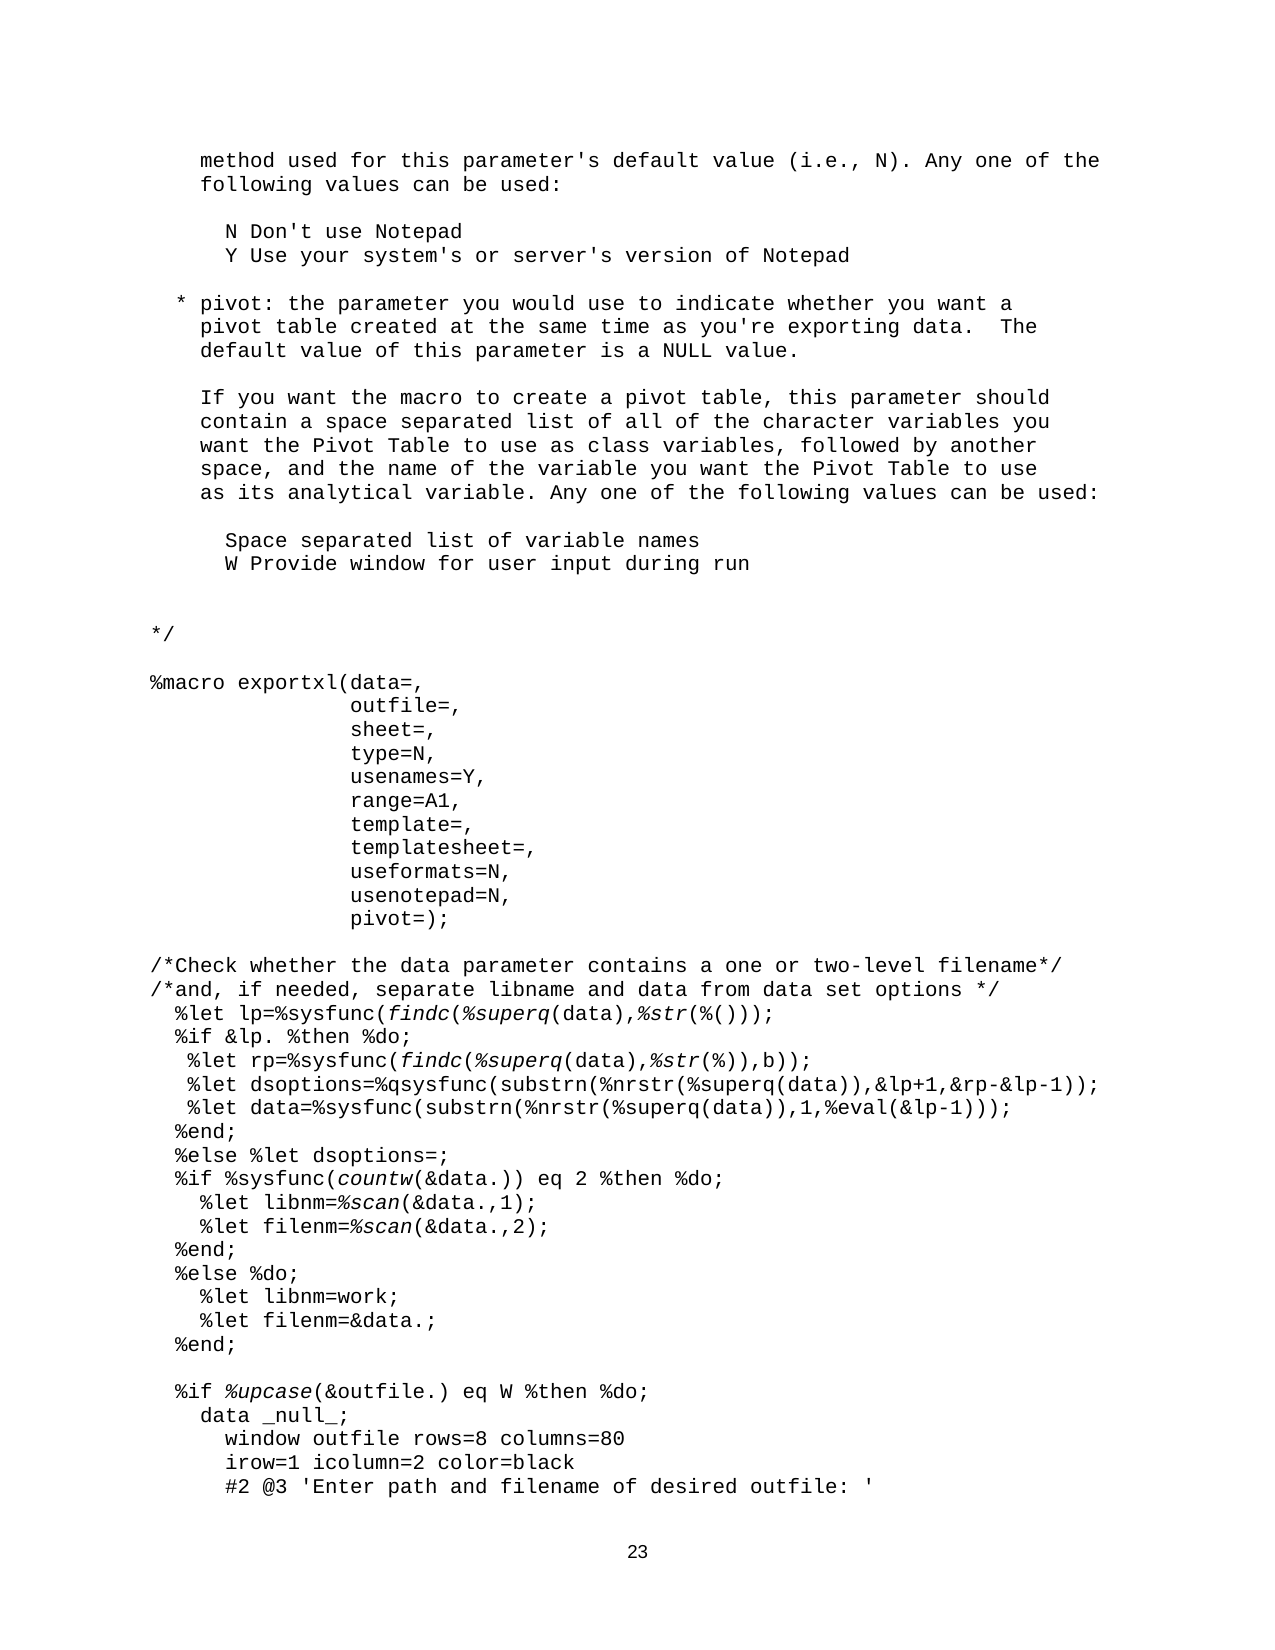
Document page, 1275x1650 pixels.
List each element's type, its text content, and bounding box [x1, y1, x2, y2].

text */ [150, 624, 1125, 648]
text default value of this parameter is a NULL value. [150, 340, 1125, 363]
text N Don't use Notepad [150, 221, 1125, 245]
text %end; [150, 1121, 1125, 1145]
text %macro exportxl(data=, [150, 672, 1125, 695]
text %let rp=%sysfunc(findc(%superq(data),%str(%)),b)); [150, 1050, 1125, 1074]
text #2 @3 'Enter path and filename of desired outfile: ' [150, 1476, 1125, 1499]
text W Provide window for user input during run [150, 553, 1125, 577]
text %let dsoptions=%qsysfunc(substrn(%nrstr(%superq(data)),&lp+1,&rp-&lp-1)); [150, 1074, 1125, 1097]
text space, and the name of the variable you want the Pivot Table to use [150, 458, 1125, 482]
text %let data=%sysfunc(substrn(%nrstr(%superq(data)),1,%eval(&lp-1))); [150, 1097, 1125, 1121]
text usenames=Y, [150, 766, 1125, 790]
text %let lp=%sysfunc(findc(%superq(data),%str(%())); [150, 1003, 1125, 1026]
text templatesheet=, [150, 837, 1125, 861]
text following values can be used: [150, 174, 1125, 197]
text window outfile rows=8 columns=80 [150, 1428, 1125, 1452]
text Y Use your system's or server's version of Notepad [150, 245, 1125, 268]
text %let libnm=%scan(&data.,1); [150, 1192, 1125, 1216]
text %if %sysfunc(countw(&data.)) eq 2 %then %do; [150, 1168, 1125, 1192]
text pivot table created at the same time as you're exporting data. The [150, 316, 1125, 340]
text want the Pivot Table to use as class variables, followed by another [150, 435, 1125, 458]
text If you want the macro to create a pivot table, this parameter should [150, 387, 1125, 411]
text %else %let dsoptions=; [150, 1145, 1125, 1168]
text useformats=N, [150, 861, 1125, 884]
text data _null_; [150, 1405, 1125, 1428]
text contain a space separated list of all of the character variables you [150, 411, 1125, 435]
text usenotepad=N, [150, 884, 1125, 908]
text sheet=, [150, 719, 1125, 743]
text %else %do; [150, 1263, 1125, 1287]
text outfile=, [150, 695, 1125, 719]
text %let filenm=%scan(&data.,2); [150, 1216, 1125, 1239]
text type=N, [150, 743, 1125, 766]
text /*and, if needed, separate libname and data from data set options */ [150, 979, 1125, 1003]
text %end; [150, 1239, 1125, 1263]
text range=A1, [150, 790, 1125, 814]
text %let filenm=&data.; [150, 1310, 1125, 1334]
text %if %upcase(&outfile.) eq W %then %do; [150, 1381, 1125, 1405]
text /*Check whether the data parameter contains a one or two-level filename*/ [150, 956, 1125, 979]
text %if &lp. %then %do; [150, 1026, 1125, 1050]
text pivot=); [150, 908, 1125, 932]
text * pivot: the parameter you would use to indicate whether you want a [150, 292, 1125, 316]
text as its analytical variable. Any one of the following values can be used: [150, 482, 1125, 506]
text %end; [150, 1334, 1125, 1357]
text template=, [150, 814, 1125, 837]
text irow=1 icolumn=2 color=black [150, 1452, 1125, 1476]
text Space separated list of variable names [150, 529, 1125, 553]
text %let libnm=work; [150, 1287, 1125, 1310]
text method used for this parameter's default value (i.e., N). Any one of the [150, 150, 1125, 174]
